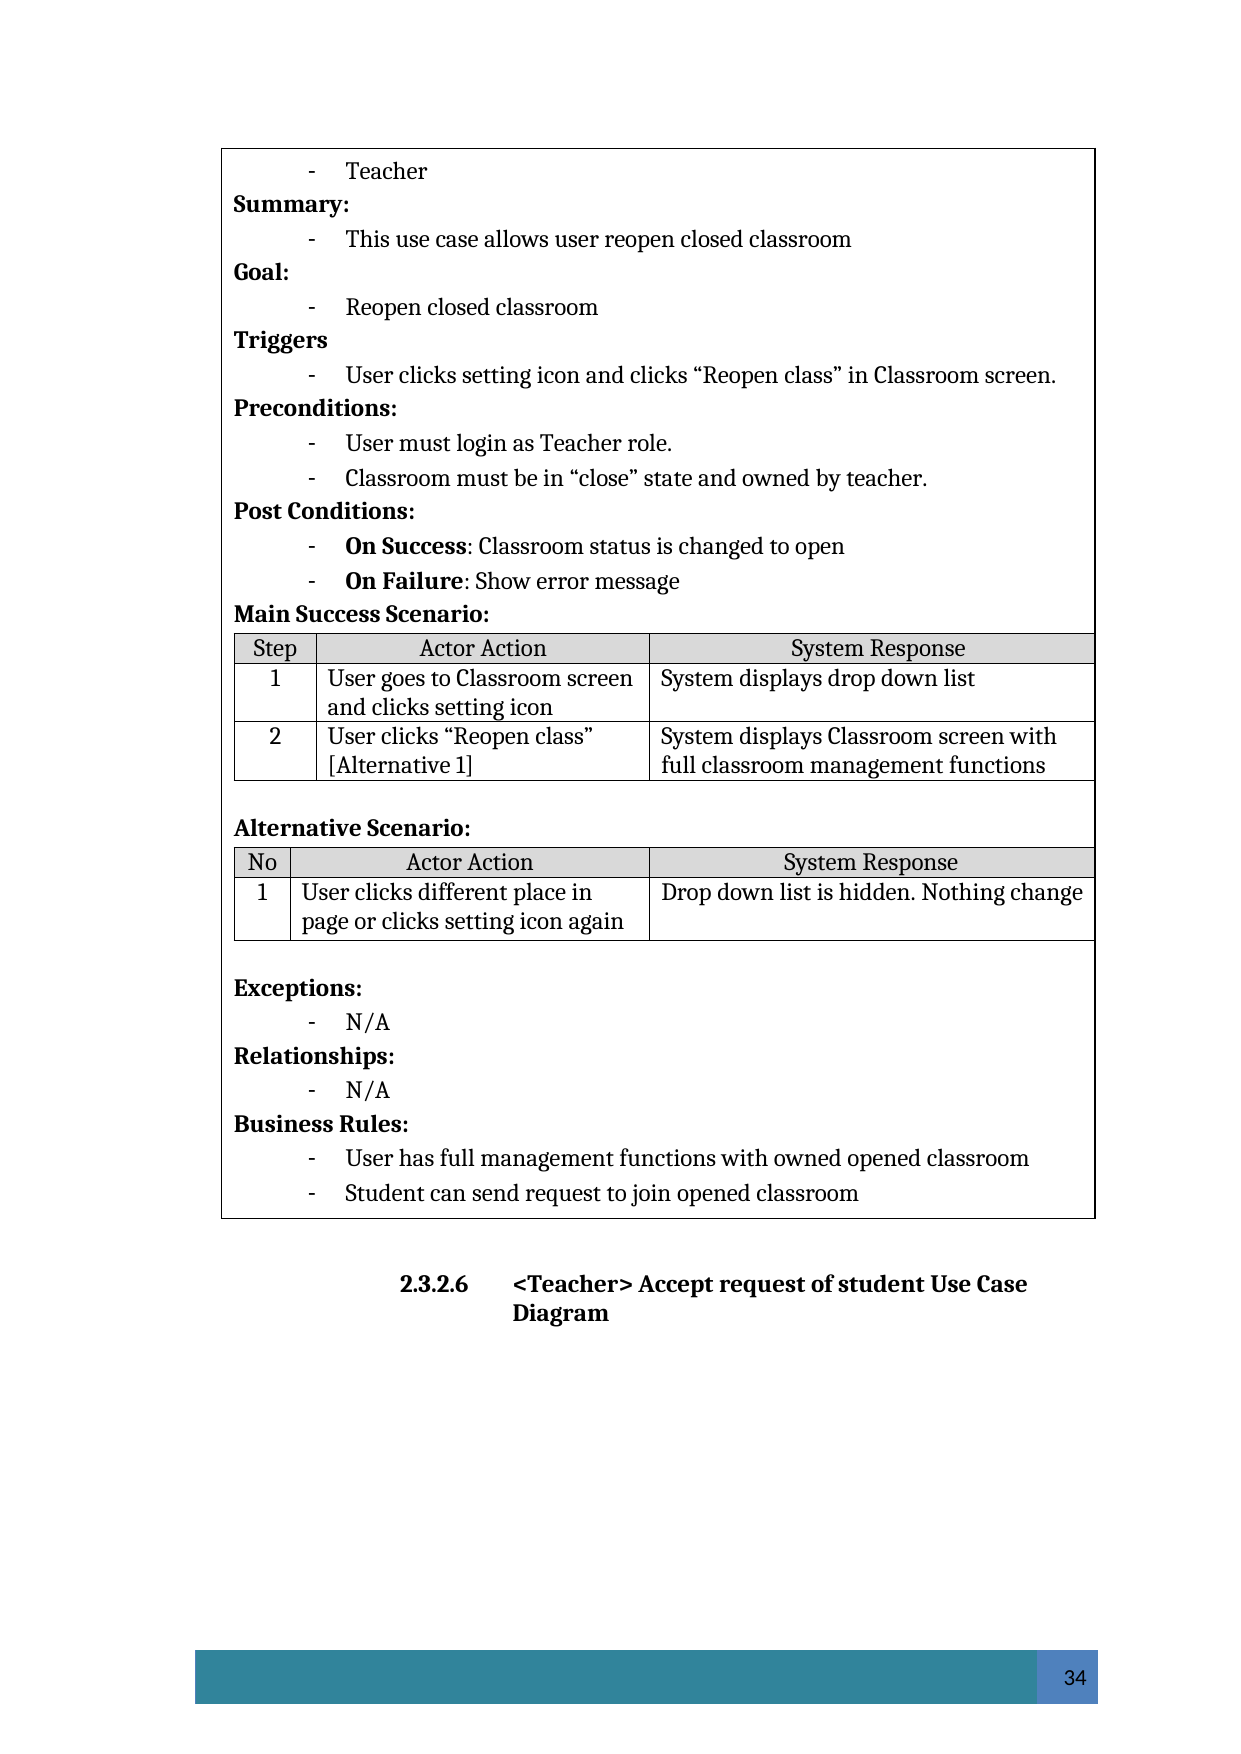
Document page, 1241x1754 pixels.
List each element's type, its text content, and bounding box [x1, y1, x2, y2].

subtitle <Teacher> Accept request of student Use Case Diagram [400, 1270, 1122, 1328]
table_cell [222, 149, 1094, 1218]
